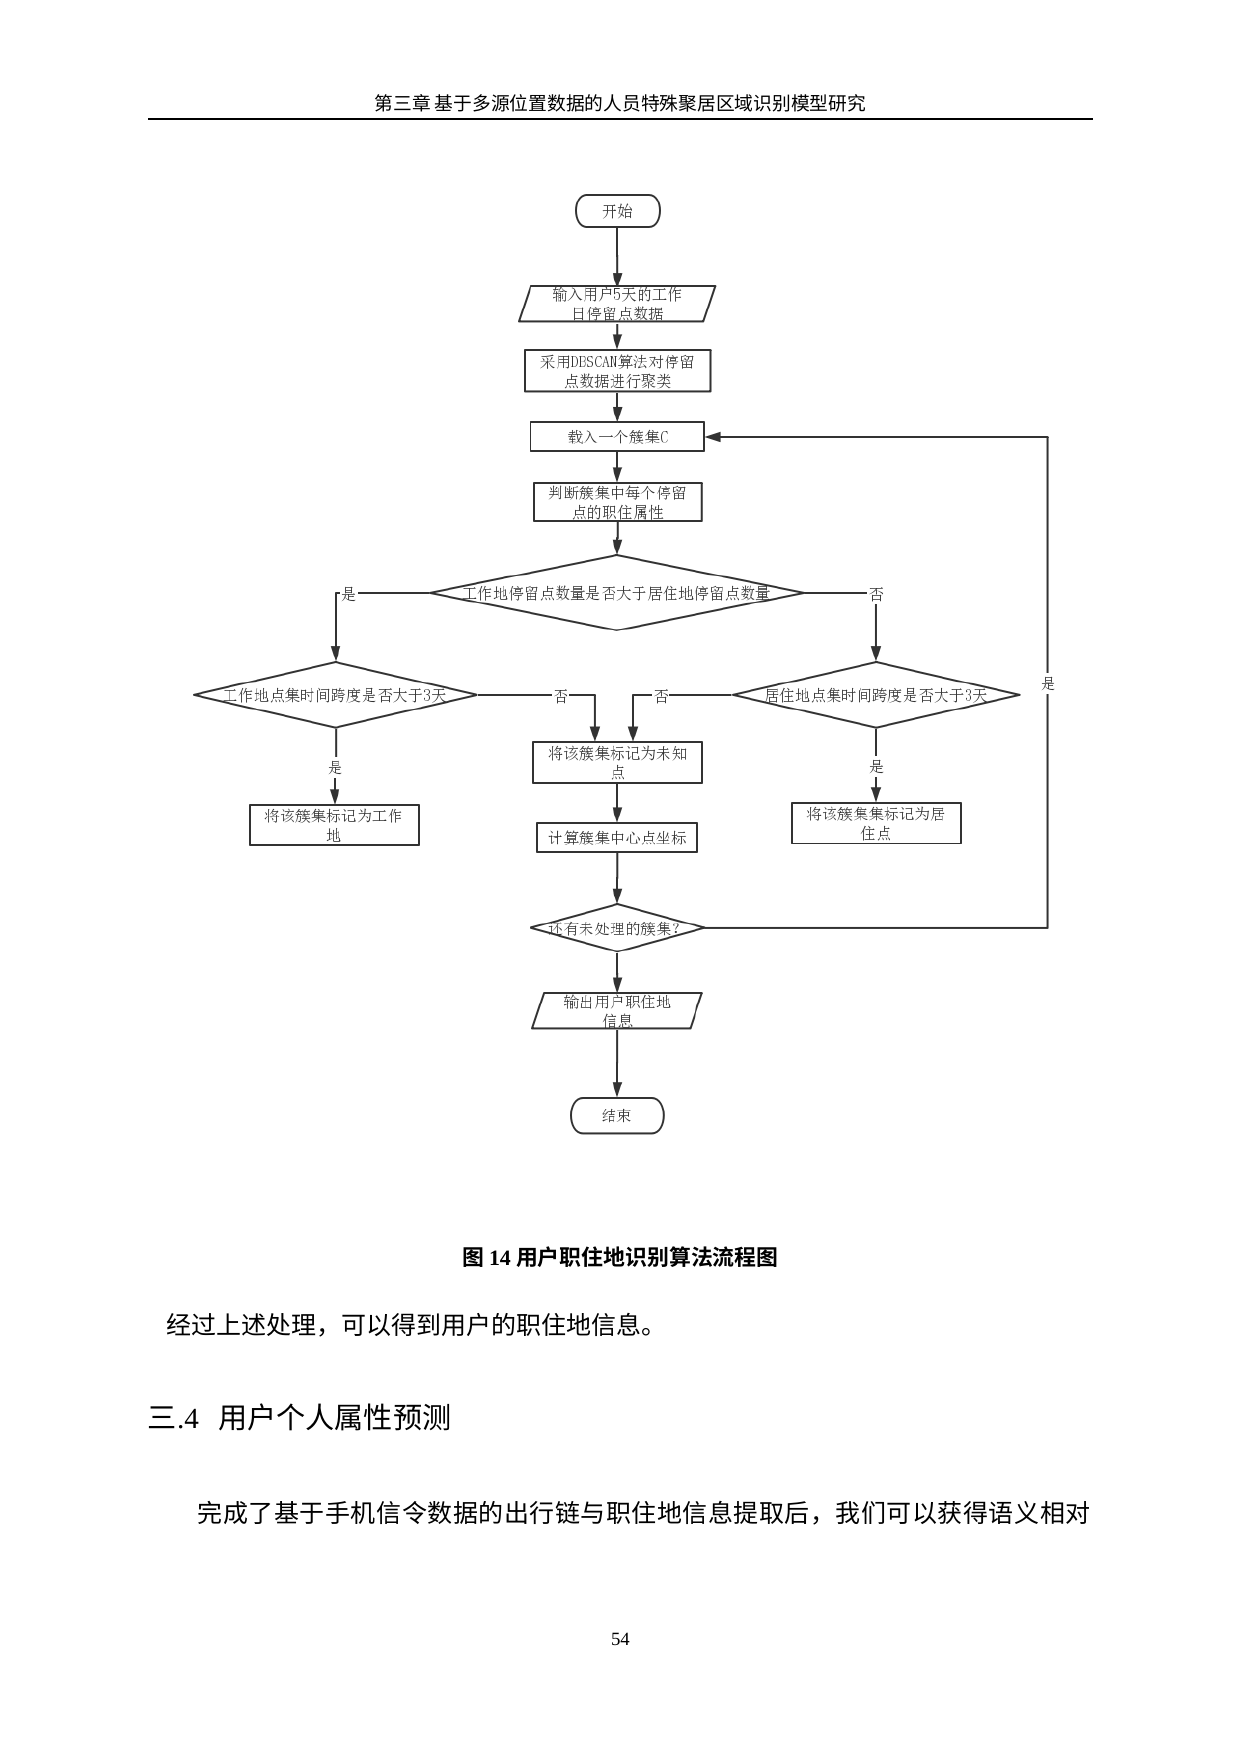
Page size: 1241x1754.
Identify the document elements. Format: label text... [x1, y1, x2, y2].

picture [147, 148, 1107, 1191]
list 图 14 用户职住地识别算法流程图 [148, 1238, 1093, 1273]
subtitle 用户个人属性预测 [148, 1381, 1093, 1451]
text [148, 1477, 1093, 1547]
text 经过上述处理，可以得到用户的职住地信息。 [148, 1289, 1093, 1358]
